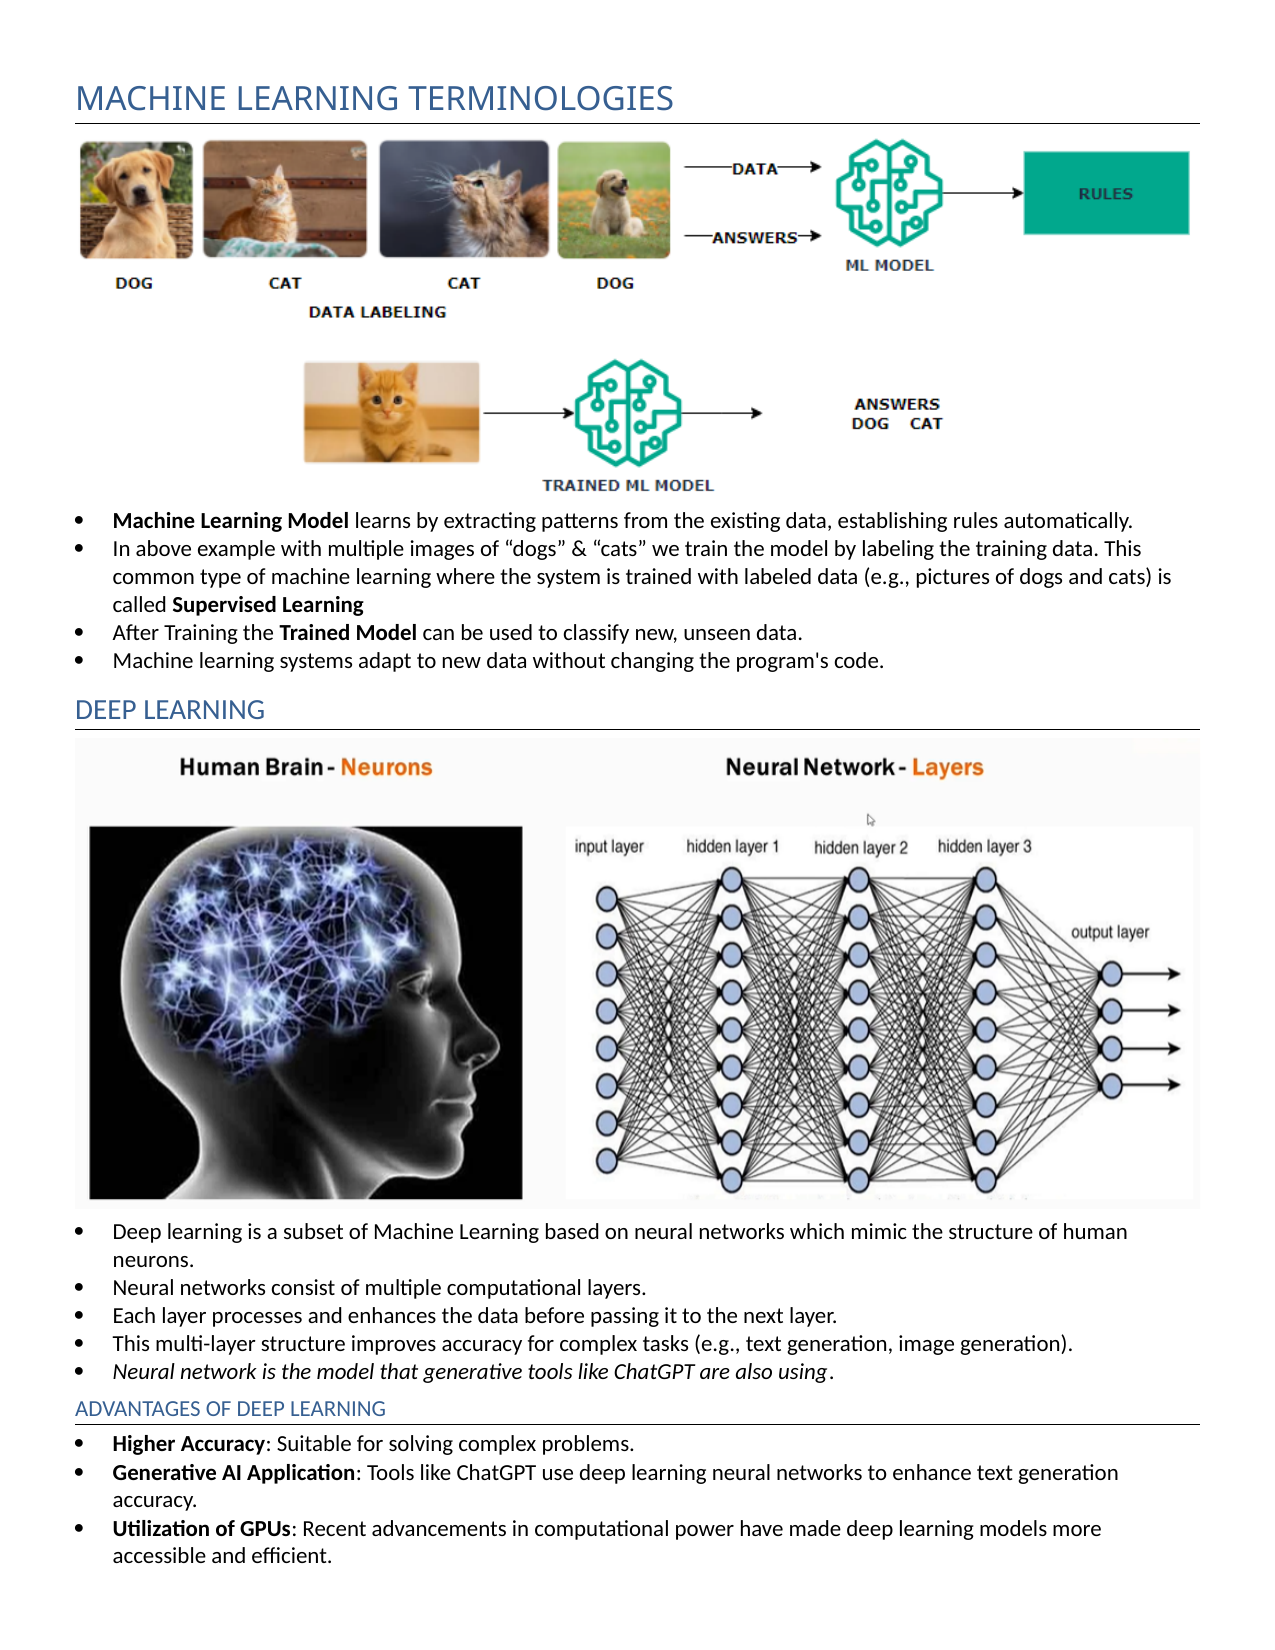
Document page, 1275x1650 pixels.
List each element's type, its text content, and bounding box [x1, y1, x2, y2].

picture [75, 738, 1200, 1209]
subtitle DEEP LEARNING [75, 691, 1200, 729]
list Generative AI Application: Tools like ChatGPT use deep learning neural networks to enhance text generation accuracy. [75, 1458, 1200, 1514]
list After Training the Trained Model can be used to classify new, unseen data. [75, 618, 1200, 646]
list In above example with multiple images of “dogs” & “cats” we train the model by labeling the training data. This common type of machine learning where the system is trained with labeled data (e.g., pictures of dogs and cats) is called Supervised Learning [75, 534, 1200, 618]
list Neural networks consist of multiple computational layers. [75, 1273, 1200, 1301]
list Utilization of GPUs: Recent advancements in computational power have made deep learning models more accessible and efficient. [75, 1514, 1200, 1570]
list Higher Accuracy: Suitable for solving complex problems. [75, 1429, 1200, 1458]
list Each layer processes and enhances the data before passing it to the next layer. [75, 1301, 1200, 1329]
subtitle ADVANTAGES OF DEEP LEARNING [75, 1394, 1200, 1424]
list Neural network is the model that generative tools like ChatGPT are also using. [75, 1357, 1200, 1385]
list This multi-layer structure improves accuracy for complex tasks (e.g., text generation, image generation). [75, 1329, 1200, 1357]
list Machine learning systems adapt to new data without changing the program's code. [75, 646, 1200, 674]
picture [75, 132, 1200, 498]
subtitle MACHINE LEARNING TERMINOLOGIES [75, 75, 1200, 123]
list Machine Learning Model learns by extracting patterns from the existing data, establishing rules automatically. [75, 506, 1200, 534]
list Deep learning is a subset of Machine Learning based on neural networks which mimic the structure of human neurons. [75, 1217, 1200, 1273]
